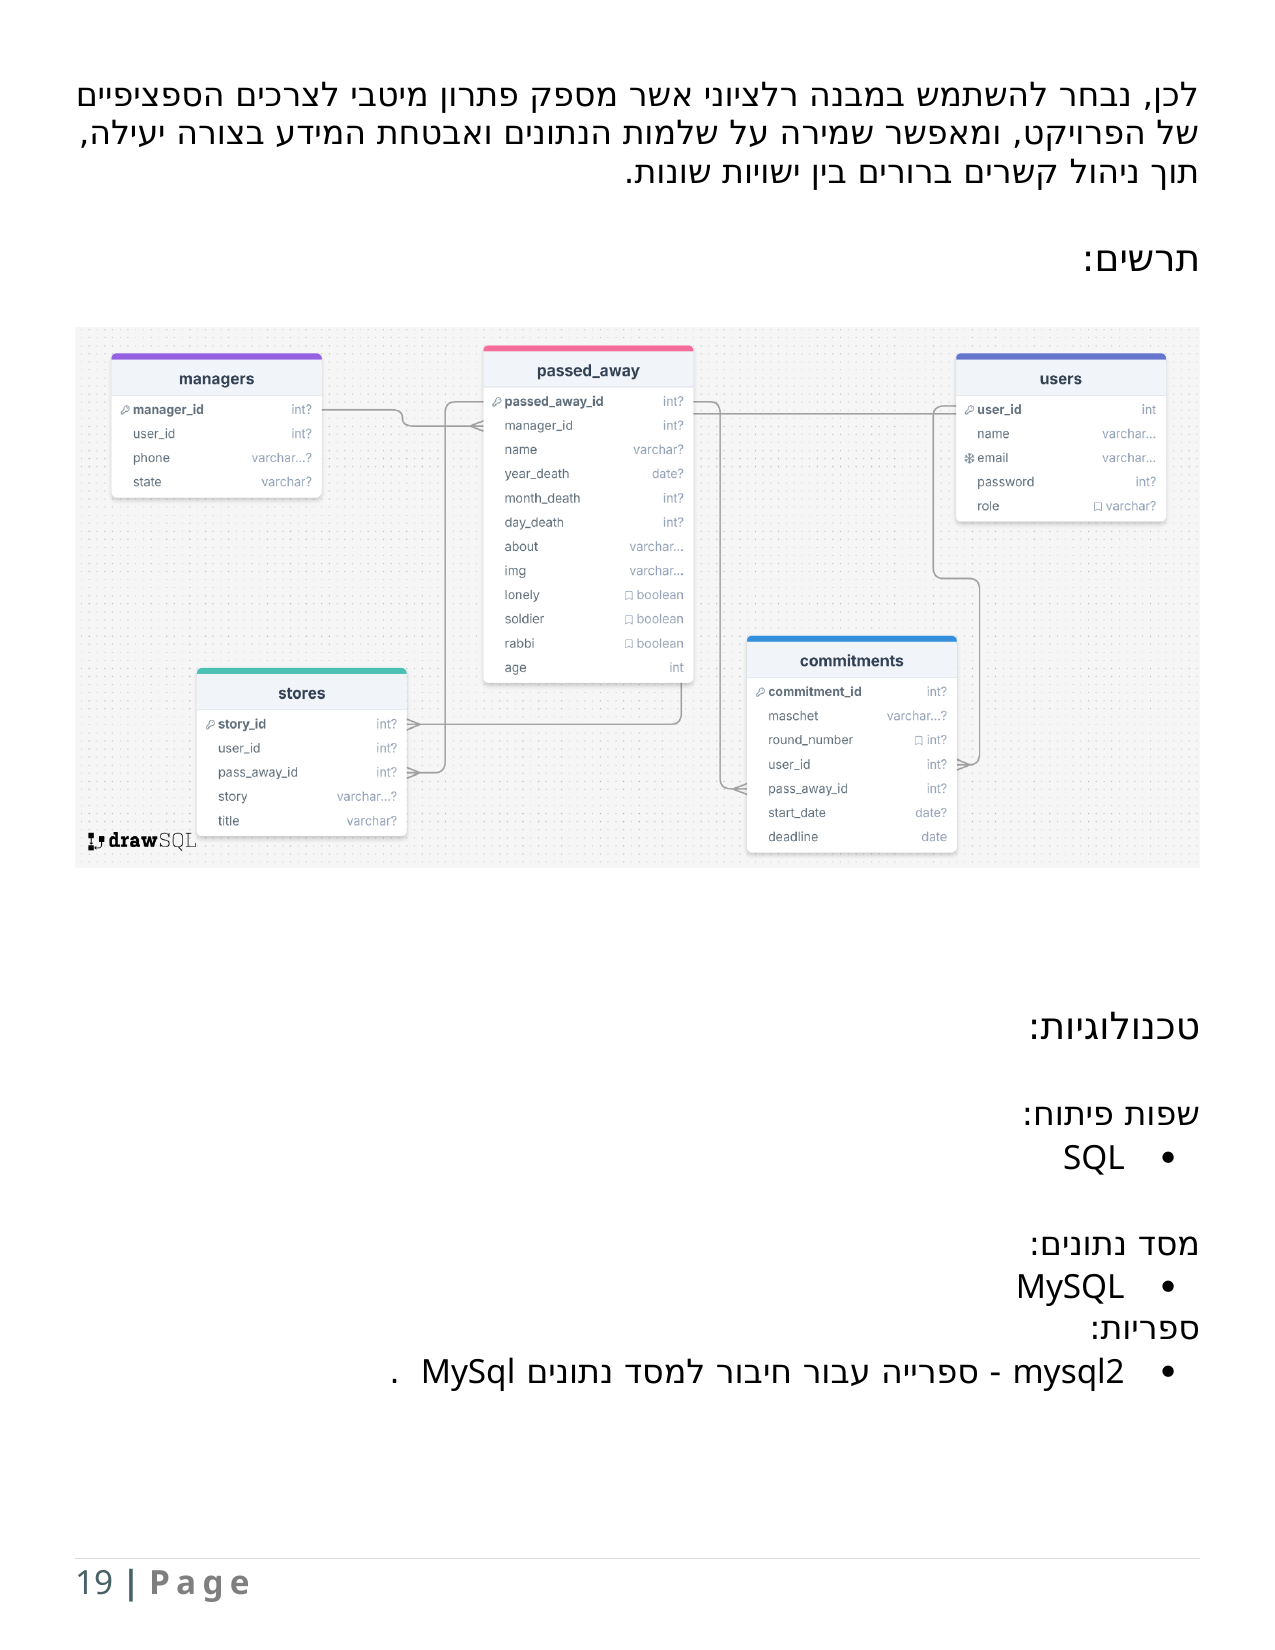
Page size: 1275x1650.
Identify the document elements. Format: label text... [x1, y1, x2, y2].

text לכן, נבחר להשתמש במבנה רלציוני אשר מספק פתרון מיטבי לצרכים הספציפיים של הפרויקט, ומאפשר שמירה על שלמות הנתונים ואבטחת המידע בצורה יעילה, תוך ניהול קשרים ברורים בין ישויות שונות. [75, 75, 1200, 192]
list MySQL [75, 1263, 1162, 1309]
subtitle טכנולוגיות: [75, 1004, 1200, 1048]
text שפות פיתוח: [75, 1095, 1200, 1133]
list mysql2 - ספרייה עבור חיבור למסד נתונים MySql . [75, 1347, 1162, 1393]
text ספריות: [75, 1309, 1200, 1347]
picture [75, 327, 1200, 868]
text מסד נתונים: [75, 1224, 1200, 1263]
list SQL [75, 1133, 1162, 1179]
subtitle תרשים: [75, 237, 1200, 281]
